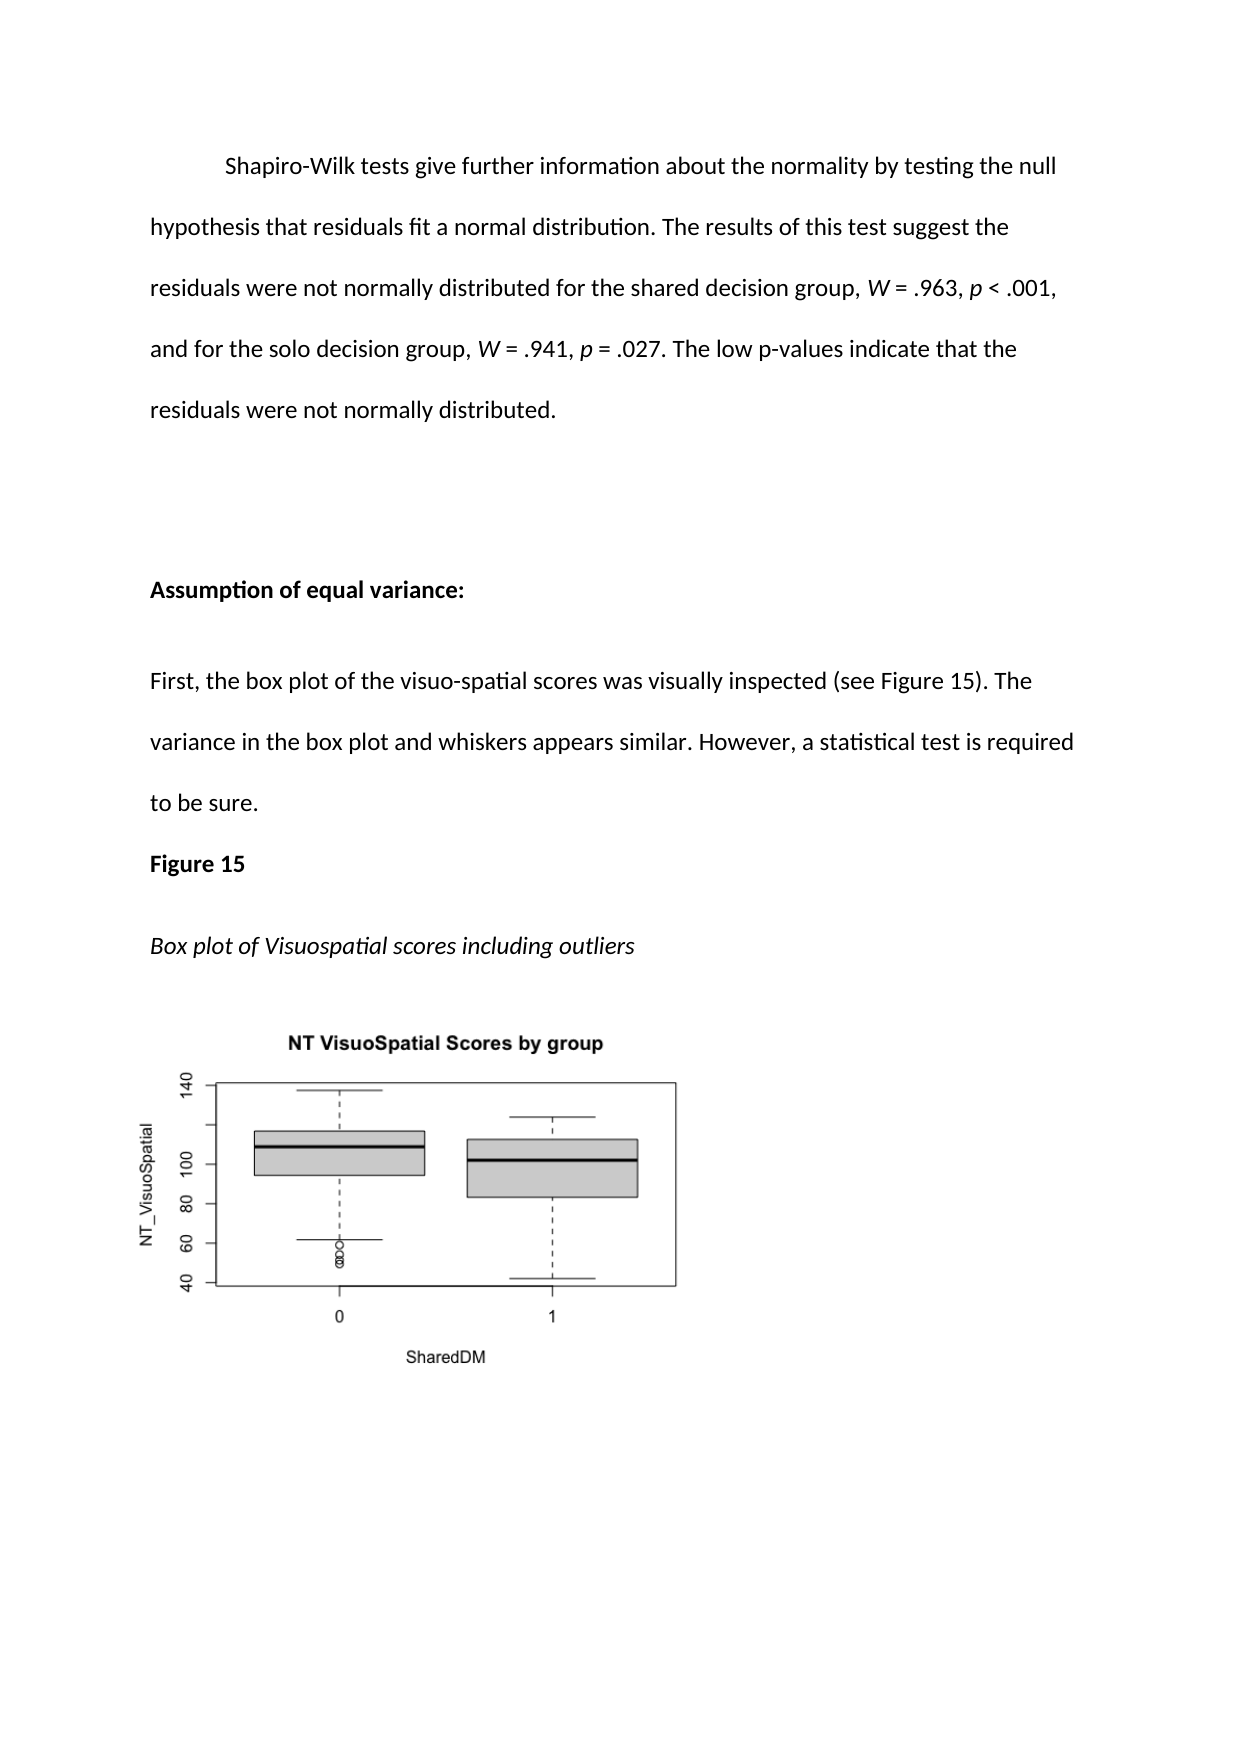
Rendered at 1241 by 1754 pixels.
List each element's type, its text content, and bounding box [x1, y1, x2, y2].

picture [134, 1001, 718, 1388]
text Box plot of Visuospatial scores including outliers [150, 930, 1090, 960]
text Figure 15 [150, 848, 1090, 878]
text Shapiro-Wilk tests give further information about the normality by testing the null hypothesis that residuals fit a normal distribution. The results of this test suggest the residuals were not normally distributed for the shared decision group, W = .963, p < .001, and for the solo decision group, W = .941, p = .027. The low p-values indicate that the residuals were not normally distributed. [150, 150, 1090, 425]
text Assumption of equal variance: [150, 574, 1090, 605]
text First, the box plot of the visuo-spatial scores was visually inspected (see Figure 15). The variance in the box plot and whiskers appears similar. However, a statistical test is required to be sure. [150, 665, 1090, 817]
